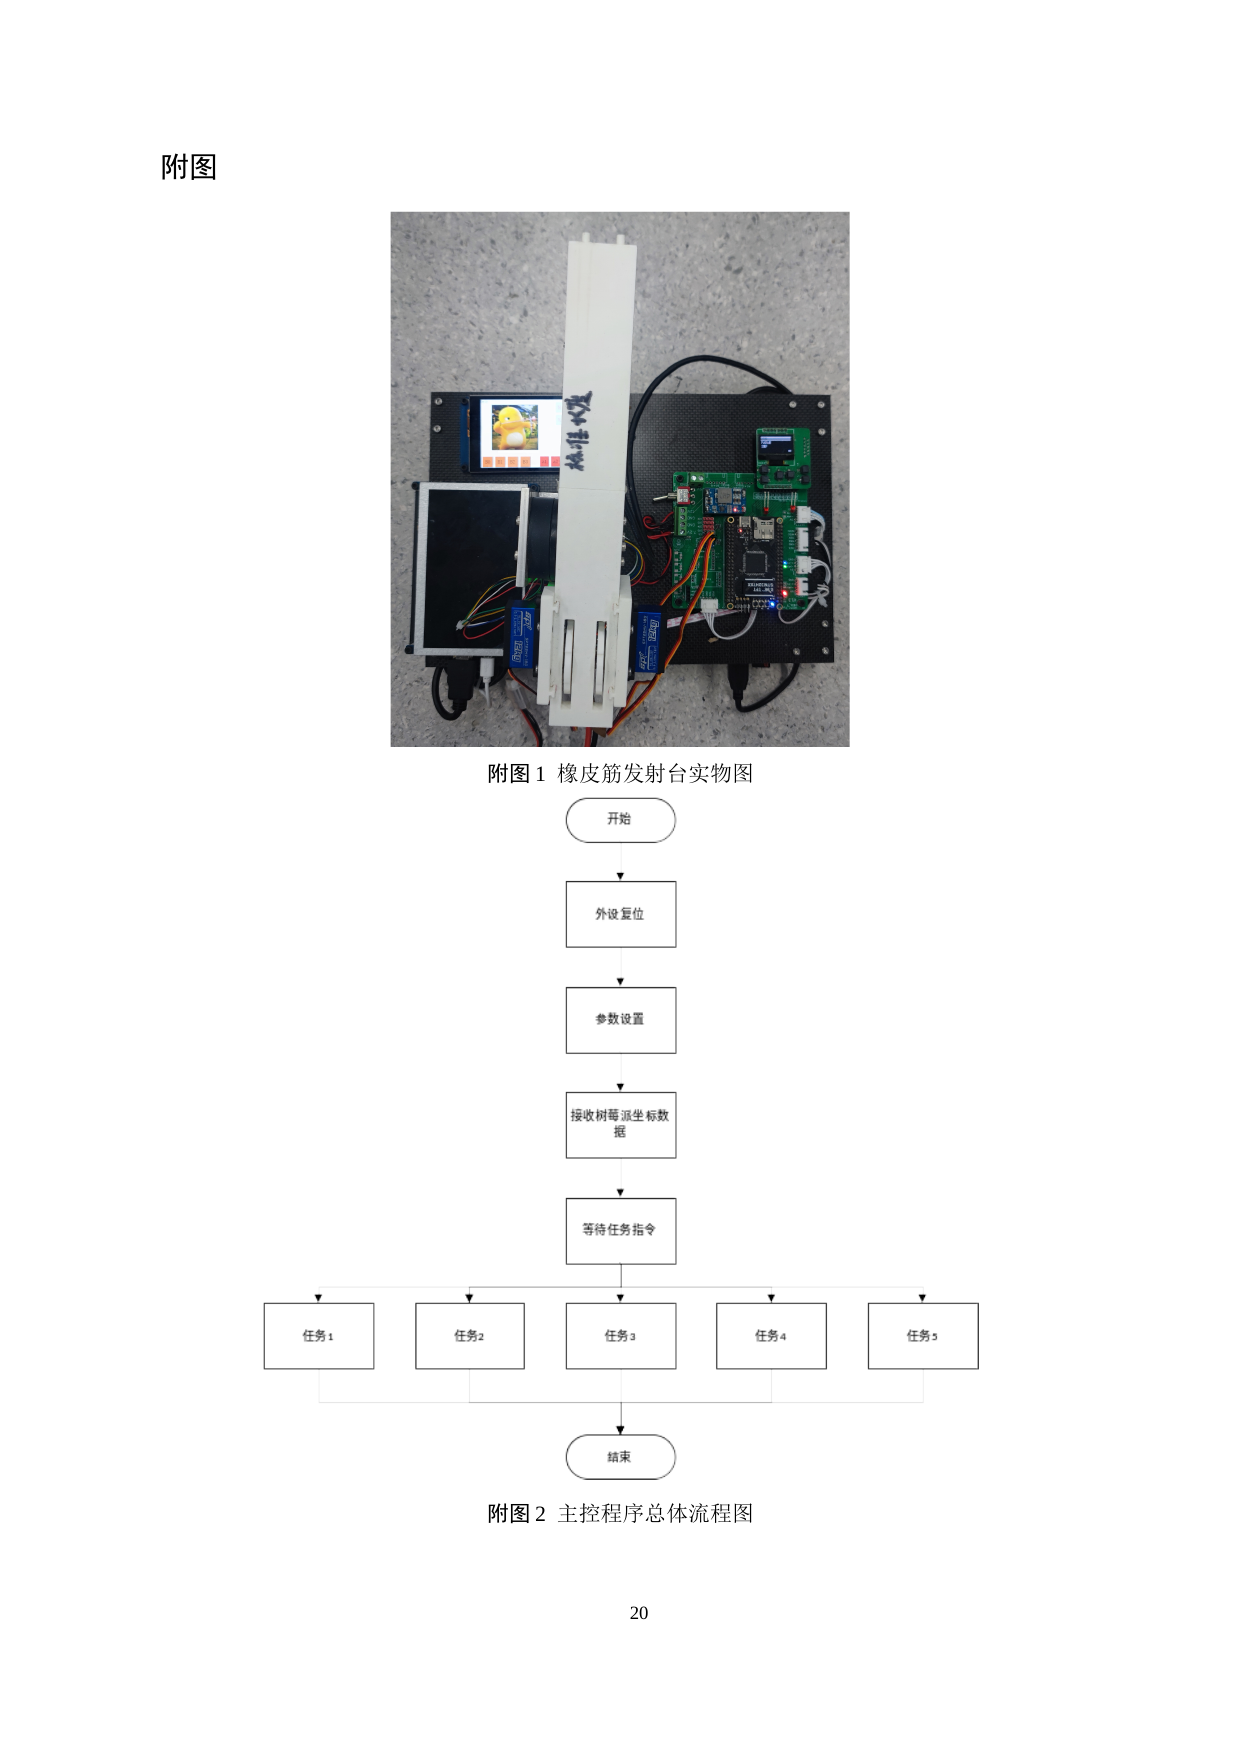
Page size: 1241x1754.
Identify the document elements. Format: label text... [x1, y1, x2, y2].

subtitle 附图 [159, 142, 1081, 181]
picture [390, 212, 850, 747]
text 附图1 橡皮筋发射台实物图 [159, 759, 1081, 786]
text 附图2 主控程序总体流程图 [159, 1500, 1081, 1527]
